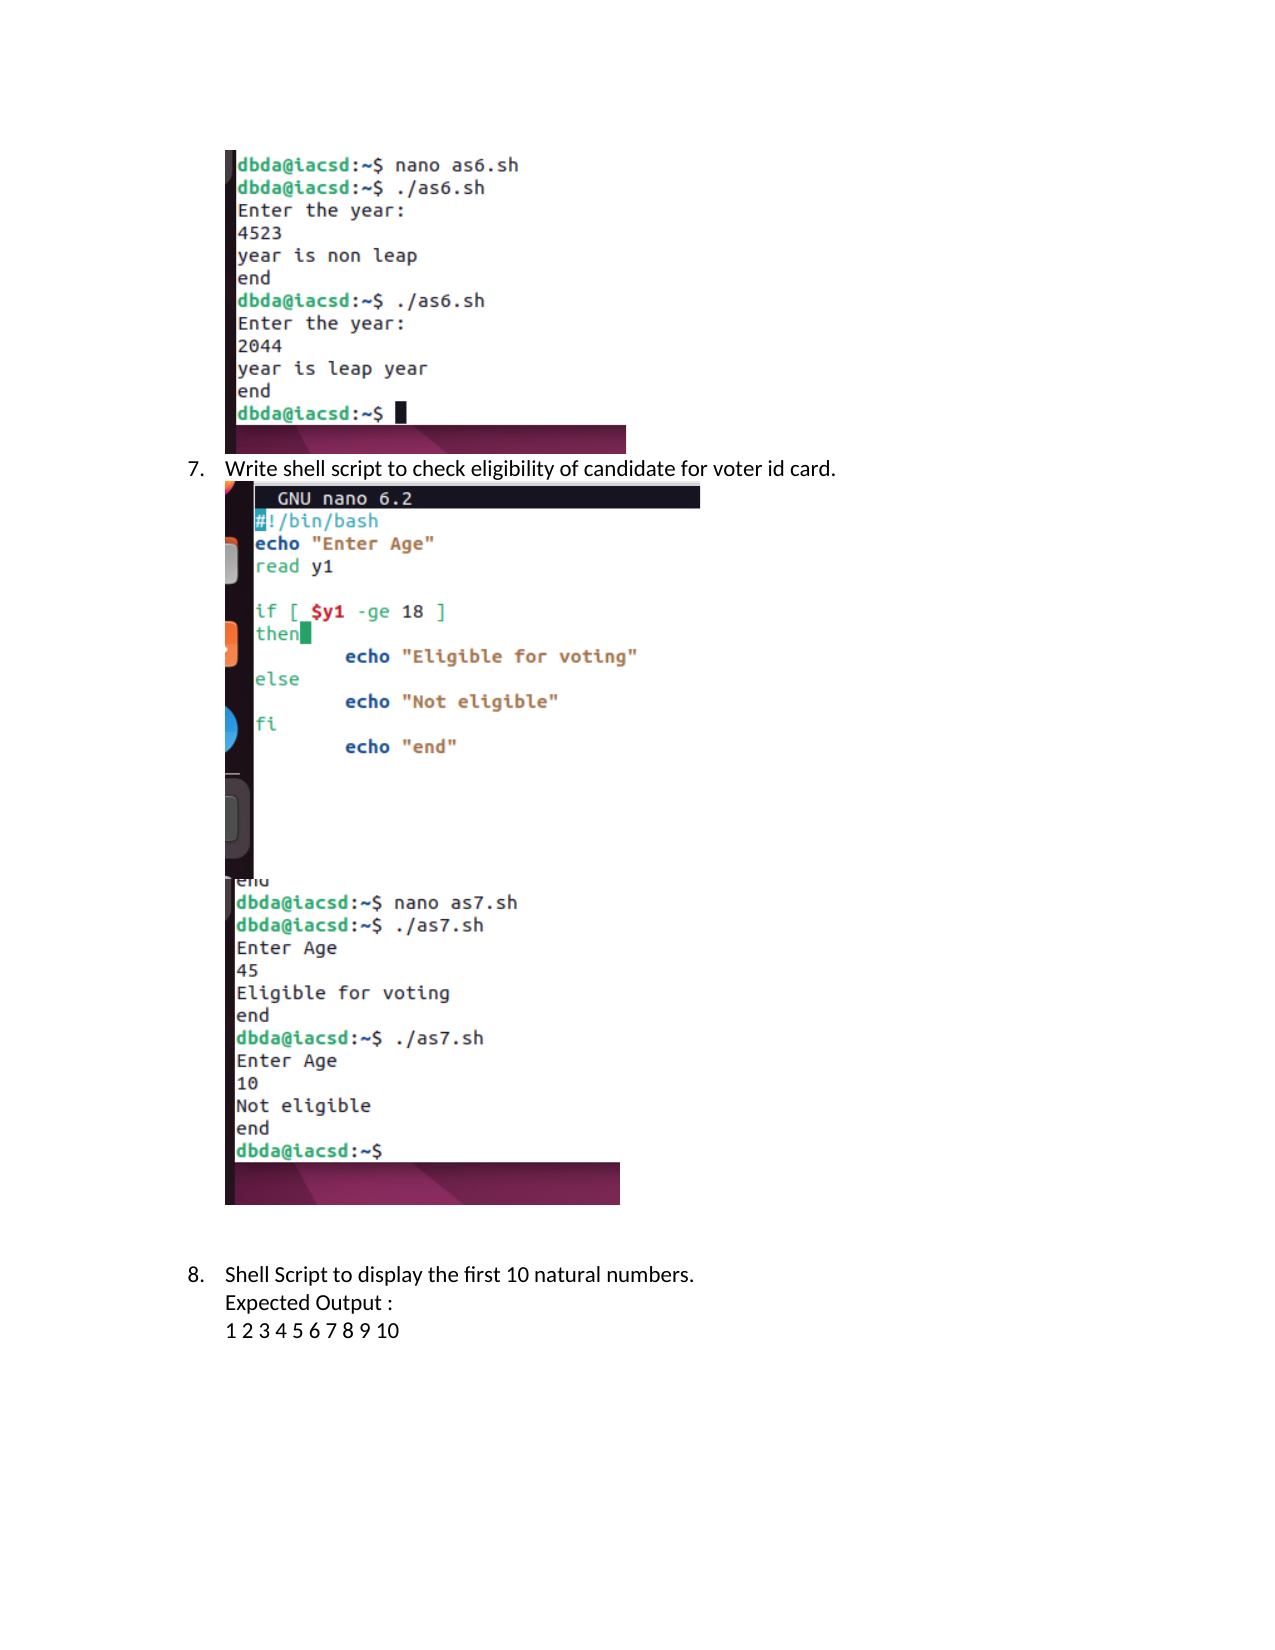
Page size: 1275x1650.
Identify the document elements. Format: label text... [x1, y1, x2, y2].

list Shell Script to display the first 10 natural numbers. [187, 1260, 1125, 1288]
picture [225, 481, 700, 1205]
list Write shell script to check eligibility of candidate for voter id card. [187, 454, 1125, 482]
picture [225, 150, 627, 454]
text 1 2 3 4 5 6 7 8 9 10 [225, 1316, 1125, 1344]
text Expected Output : [225, 1288, 1125, 1316]
